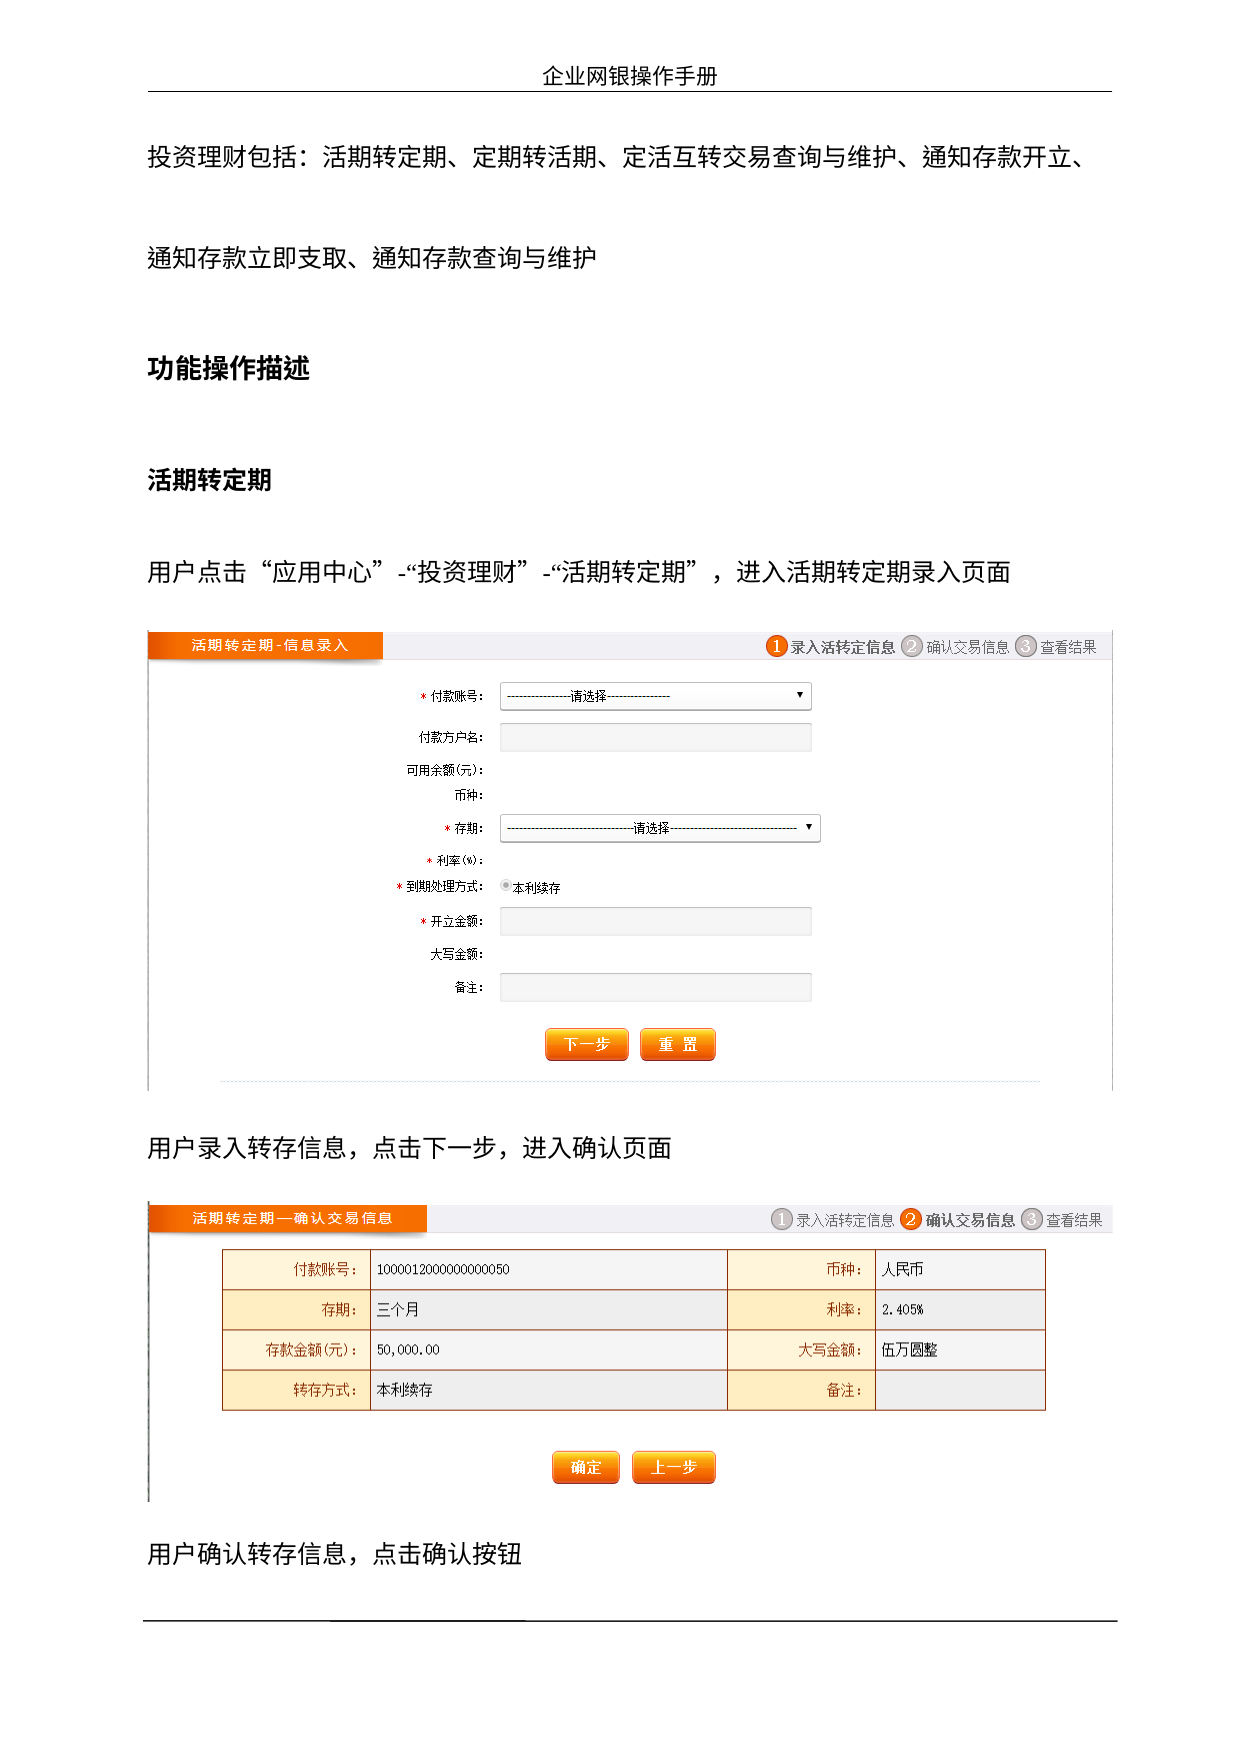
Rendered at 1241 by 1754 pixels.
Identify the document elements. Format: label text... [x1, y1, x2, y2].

picture [147, 1201, 1113, 1502]
picture [147, 630, 1113, 1091]
text 用户确认转存信息，点击确认按钮 [148, 1518, 1112, 1586]
subtitle 活期转定期 [148, 445, 1112, 513]
text 用户点击“应用中心”-“投资理财”-“活期转定期”，进入活期转定期录入页面 [148, 537, 1112, 604]
text 投资理财包括：活期转定期、定期转活期、定活互转交易查询与维护、通知存款开立、通知存款立即支取、通知存款查询与维护 [148, 121, 1112, 291]
subtitle 功能操作描述 [148, 334, 1112, 402]
text 用户录入转存信息，点击下一步，进入确认页面 [148, 1112, 1112, 1180]
